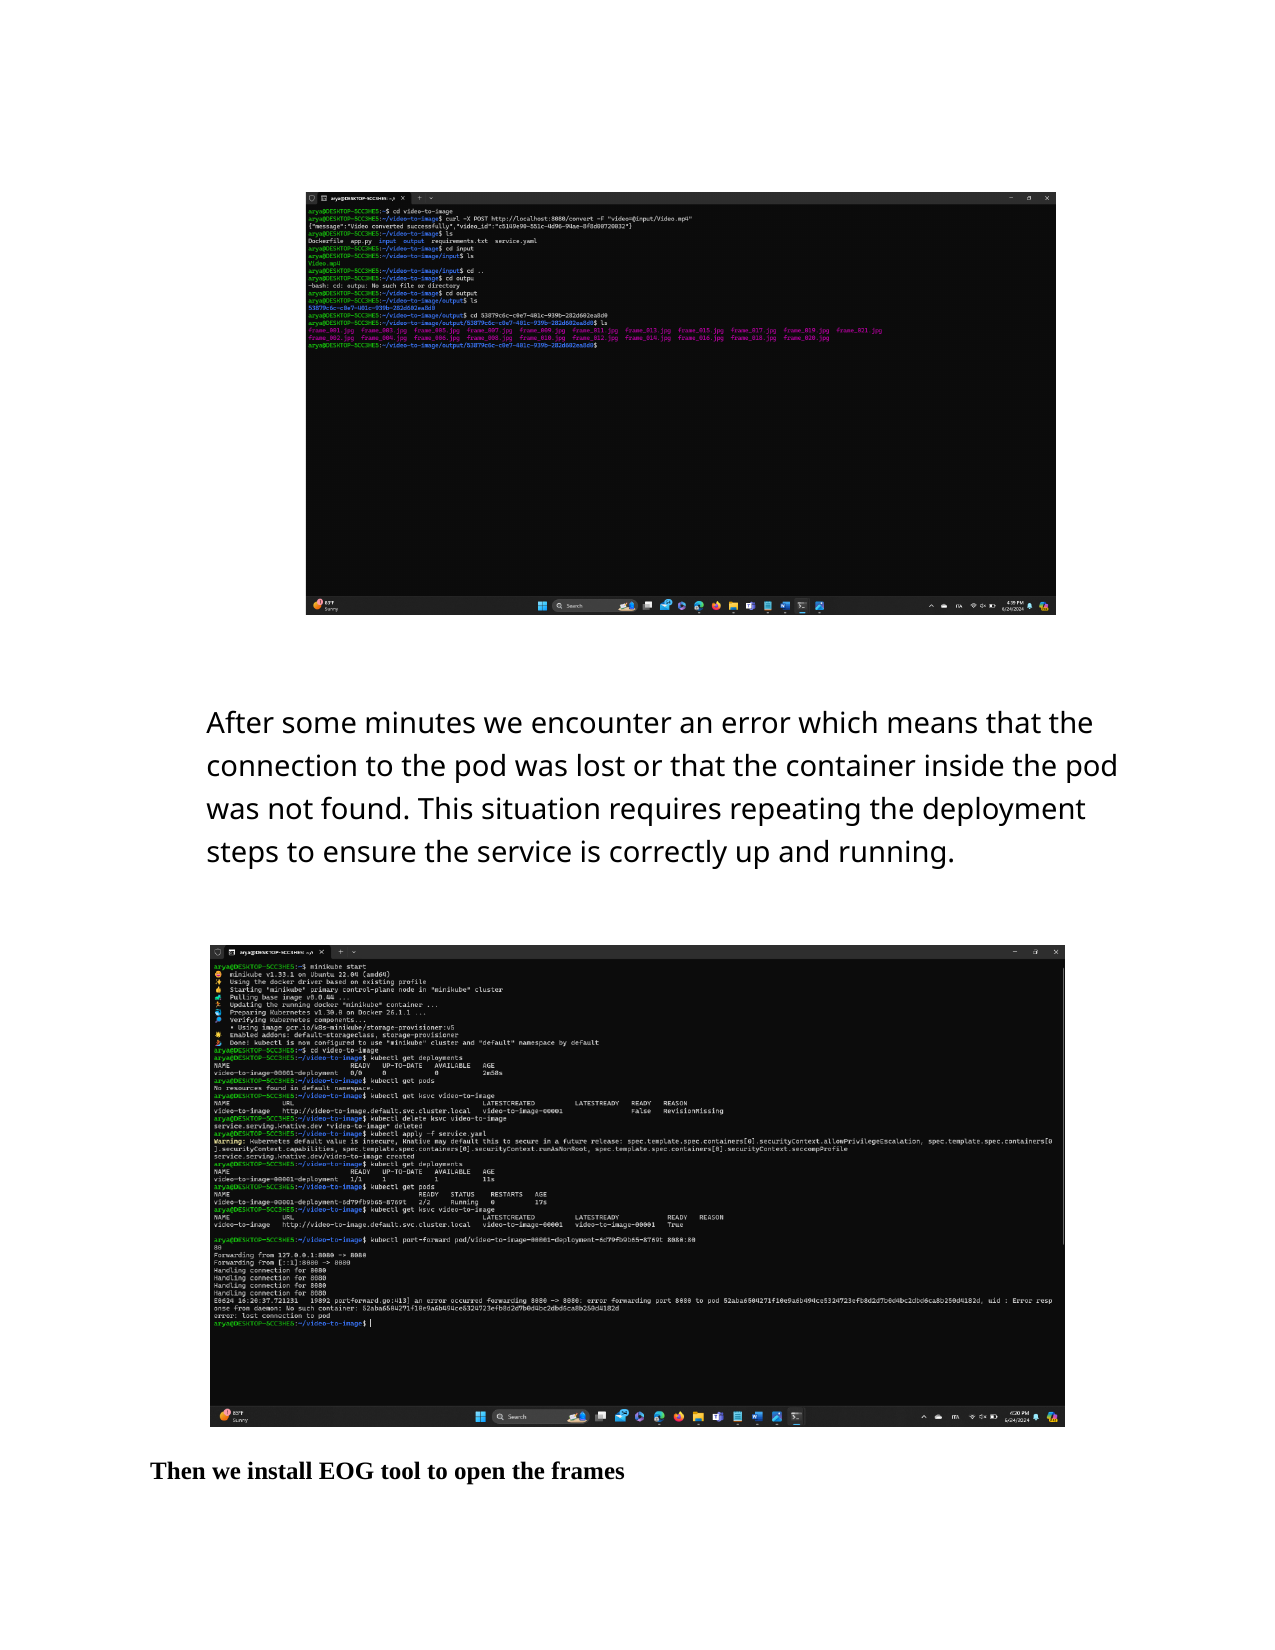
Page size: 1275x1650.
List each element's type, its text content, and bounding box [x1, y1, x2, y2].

text Then we install EOG tool to open the frames [150, 1456, 1125, 1485]
picture [305, 192, 1056, 615]
picture [210, 945, 1065, 1427]
list After some minutes we encounter an error which means that the connection to the pod was lost or that the container inside the pod was not found. This situation requires repeating the deployment steps to ensure the service is correctly up and running. [206, 702, 1125, 871]
